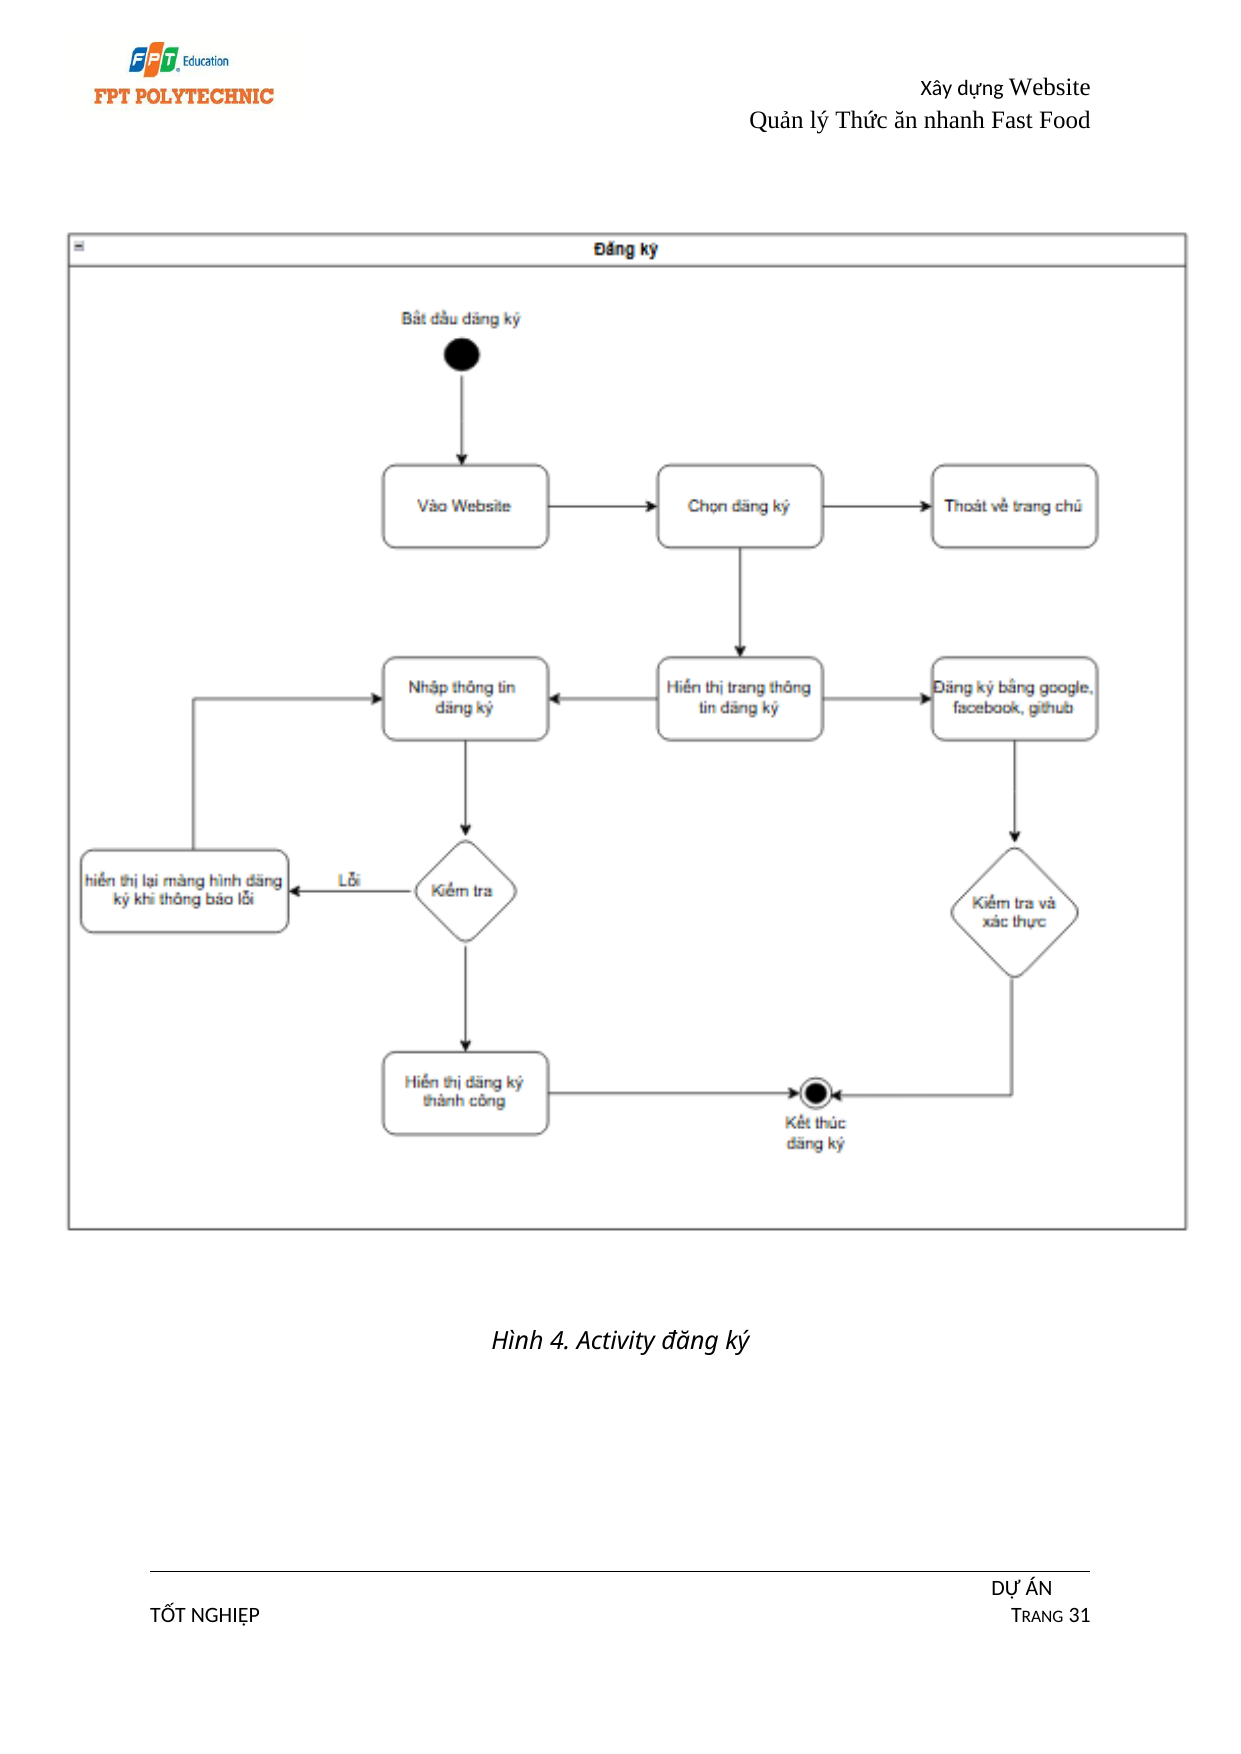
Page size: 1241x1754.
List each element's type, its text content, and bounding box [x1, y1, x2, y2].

text Hình 4. Activity đăng ký [150, 1323, 1090, 1357]
picture [46, 224, 1195, 1239]
picture [65, 30, 303, 119]
